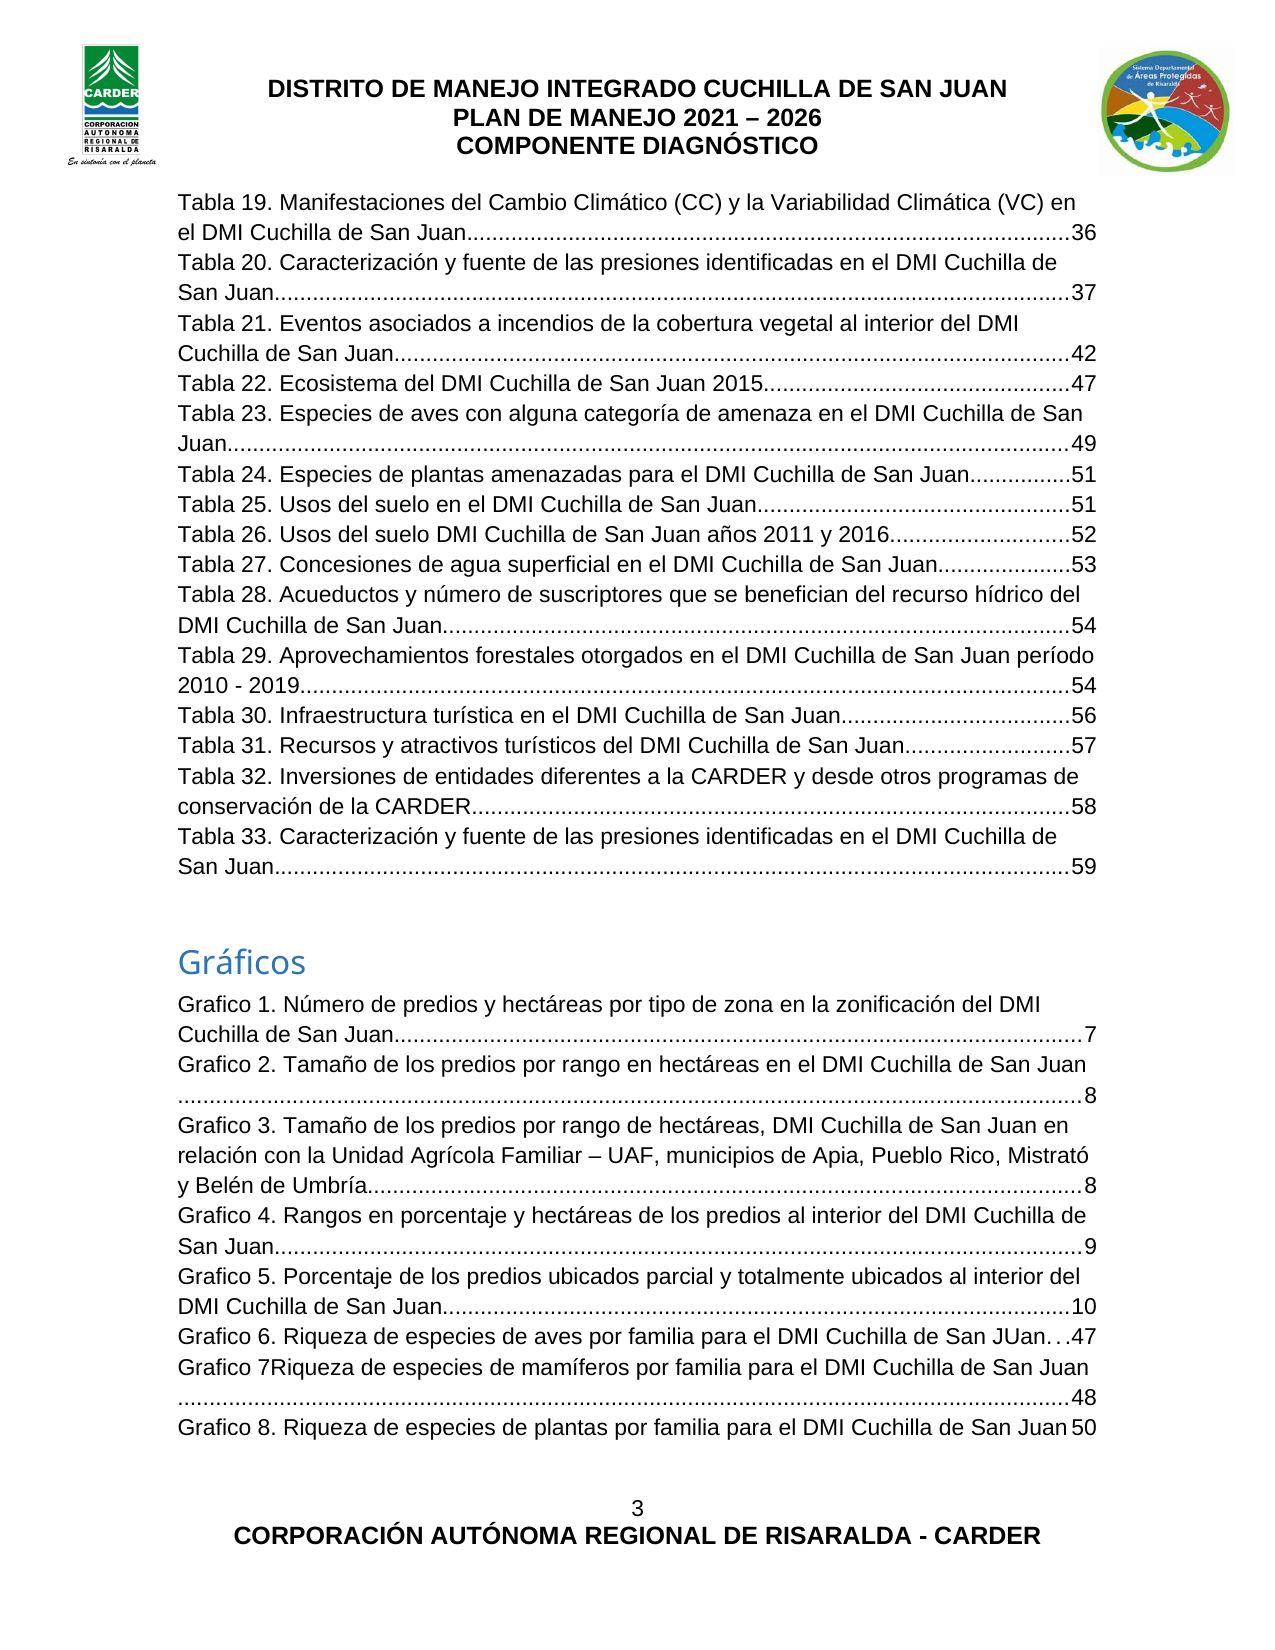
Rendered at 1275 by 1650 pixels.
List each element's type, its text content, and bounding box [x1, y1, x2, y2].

text Tabla 25. Usos del suelo en el DMI Cuchilla de San Juan 51 [177, 491, 1098, 517]
text Grafico 6. Riqueza de especies de aves por familia para el DMI Cuchilla de San JUan 47 [177, 1323, 1098, 1349]
text Tabla 20. Caracterización y fuente de las presiones identificadas en el DMI Cuchilla de San Juan 37 [177, 249, 1098, 306]
text Tabla 23. Especies de aves con alguna categoría de amenaza en el DMI Cuchilla de San Juan 49 [177, 400, 1098, 457]
text Tabla 27. Concesiones de agua superficial en el DMI Cuchilla de San Juan 53 [177, 551, 1098, 578]
text Tabla 33. Caracterización y fuente de las presiones identificadas en el DMI Cuchilla de San Juan. 59 [177, 823, 1098, 880]
text Tabla 21. Eventos asociados a incendios de la cobertura vegetal al interior del DMI Cuchilla de San Juan. 42 [177, 309, 1098, 366]
text Tabla 24. Especies de plantas amenazadas para el DMI Cuchilla de San Juan 51 [177, 461, 1098, 487]
picture [62, 37, 162, 176]
text Tabla 28. Acueductos y número de suscriptores que se benefician del recurso hídrico del DMI Cuchilla de San Juan 54 [177, 581, 1098, 638]
text Grafico 1. Número de predios y hectáreas por tipo de zona en la zonificación del DMI Cuchilla de San Juan 7 [177, 991, 1098, 1047]
text Grafico 3. Tamaño de los predios por rango de hectáreas, DMI Cuchilla de San Juan en relación con la Unidad Agrícola Familiar – UAF, municipios de Apia, Pueblo Rico, Mistrató y Belén de Umbría. 8 [177, 1112, 1098, 1198]
picture [1097, 47, 1234, 177]
text Grafico 4. Rangos en porcentaje y hectáreas de los predios al interior del DMI Cuchilla de San Juan 9 [177, 1202, 1098, 1259]
text Grafico 7Riqueza de especies de mamíferos por familia para el DMI Cuchilla de San Juan 48 [177, 1353, 1098, 1410]
text Tabla 31. Recursos y atractivos turísticos del DMI Cuchilla de San Juan 57 [177, 732, 1098, 759]
text Grafico 5. Porcentaje de los predios ubicados parcial y totalmente ubicados al interior del DMI Cuchilla de San Juan 10 [177, 1263, 1098, 1319]
text Tabla 26. Usos del suelo DMI Cuchilla de San Juan años 2011 y 2016 52 [177, 521, 1098, 547]
text Tabla 29. Aprovechamientos forestales otorgados en el DMI Cuchilla de San Juan período 2010 - 2019 54 [177, 642, 1098, 698]
text Tabla 30. Infraestructura turística en el DMI Cuchilla de San Juan 56 [177, 702, 1098, 729]
text Tabla 32. Inversiones de entidades diferentes a la CARDER y desde otros programas de conservación de la CARDER 58 [177, 763, 1098, 819]
text Tabla 19. Manifestaciones del Cambio Climático (CC) y la Variabilidad Climática (VC) en el DMI Cuchilla de San Juan. 36 [177, 189, 1098, 245]
subtitle Gráficos [177, 939, 1098, 984]
text Grafico 8. Riqueza de especies de plantas por familia para el DMI Cuchilla de San Juan 50 [177, 1414, 1098, 1440]
text Grafico 2. Tamaño de los predios por rango en hectáreas en el DMI Cuchilla de San Juan 8 [177, 1051, 1098, 1108]
text Tabla 22. Ecosistema del DMI Cuchilla de San Juan 2015 47 [177, 370, 1098, 396]
